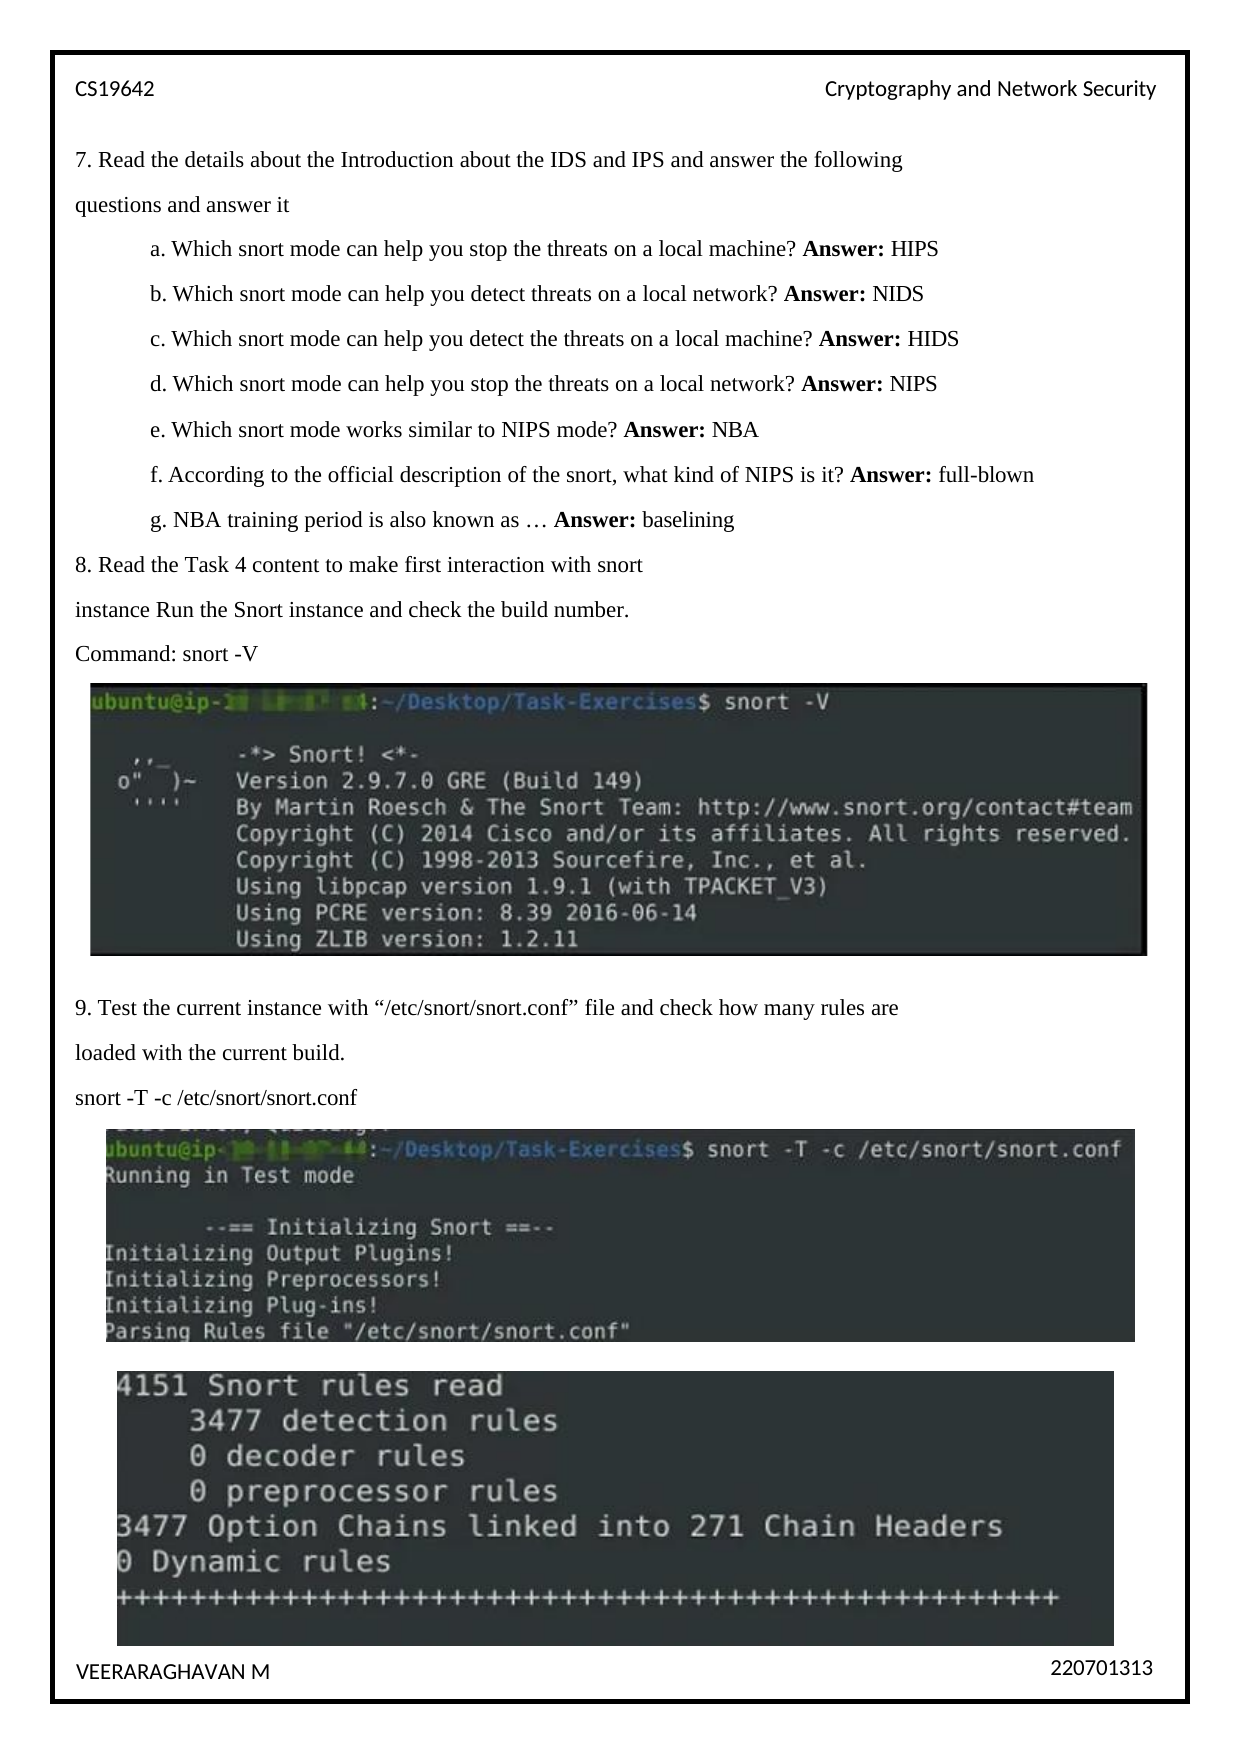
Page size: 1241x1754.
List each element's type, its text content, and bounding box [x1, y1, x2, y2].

list Which snort mode can help you stop the threats on a local network? Answer: NIPS [150, 371, 1166, 397]
list Which snort mode can help you detect threats on a local network? Answer: NIDS [150, 281, 1166, 307]
list Test the current instance with “/etc/snort/snort.conf” file and check how many rules are loaded with the current build. [75, 701, 964, 1065]
picture [106, 1129, 1135, 1342]
picture [90, 683, 1149, 956]
list Which snort mode can help you stop the threats on a local machine? Answer: HIPS [150, 236, 1166, 262]
list NBA training period is also known as … Answer: baselining [150, 506, 1166, 532]
list According to the official description of the snort, what kind of NIPS is it? Answer: full-blown [150, 461, 1166, 487]
picture [117, 1371, 1114, 1646]
list Which snort mode can help you detect the threats on a local machine? Answer: HIDS [150, 326, 1166, 352]
list Which snort mode works similar to NIPS mode? Answer: NBA [150, 416, 1166, 442]
text Command: snort -V [75, 641, 1166, 667]
list Read the Task 4 content to make first interaction with snort instance Run the Snort instance and check the build number. [75, 551, 722, 622]
text snort -T -c /etc/snort/snort.conf [75, 1084, 1166, 1110]
list Read the details about the Introduction about the IDS and IPS and answer the following questions and answer it [75, 146, 995, 217]
